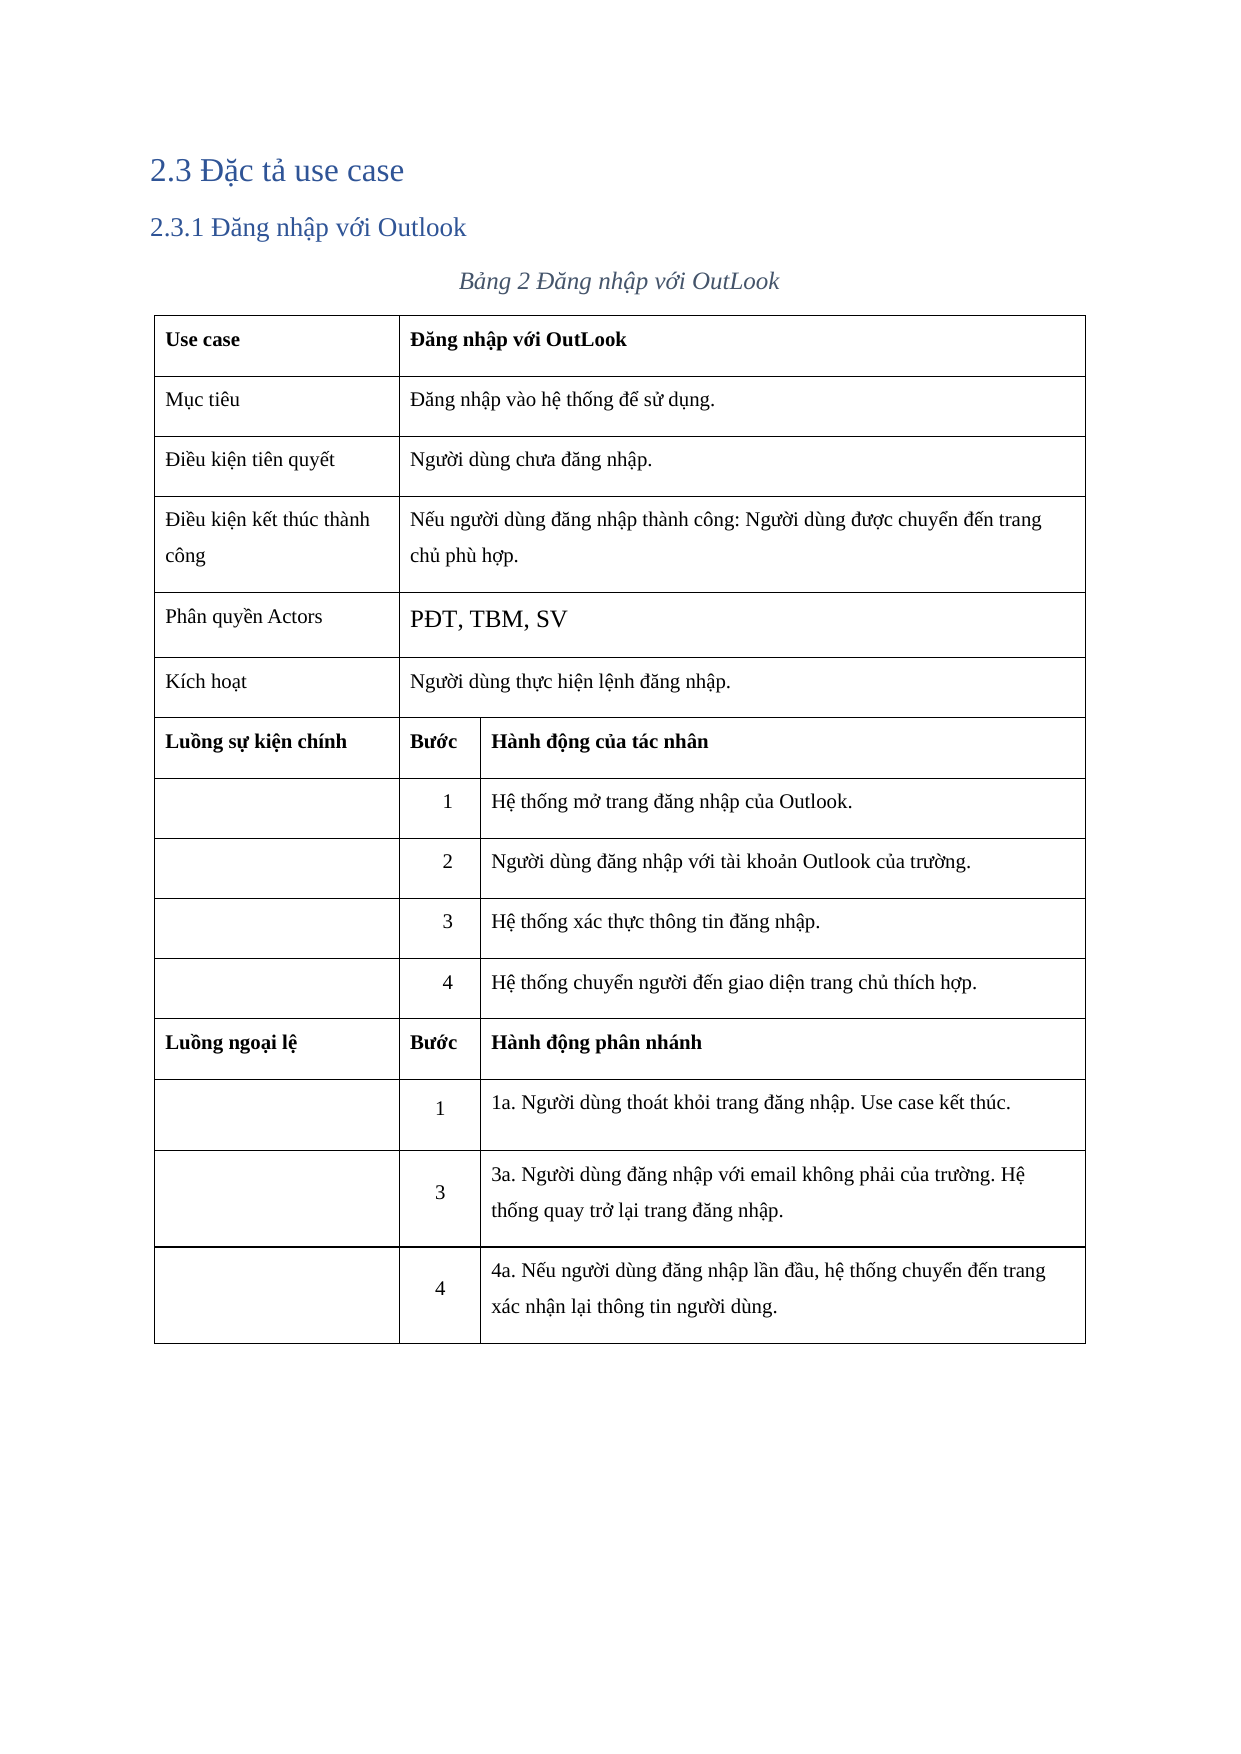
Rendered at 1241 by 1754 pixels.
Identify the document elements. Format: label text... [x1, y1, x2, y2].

table_cell [155, 779, 399, 838]
table_cell [155, 1080, 399, 1150]
table_cell 1a. Người dùng thoát khỏi trang đăng nhập. Use case kết thúc. [481, 1080, 1085, 1150]
table_cell 4a. Nếu người dùng đăng nhập lần đầu, hệ thống chuyển đến trang xác nhận lại thông tin người dùng. [481, 1248, 1085, 1343]
table_cell 1 [400, 1080, 480, 1150]
subtitle 2.3 Đặc tả use case [150, 150, 1090, 188]
subtitle 2.3.1 Đăng nhập với Outlook [150, 211, 1090, 242]
table_cell Người dùng chưa đăng nhập. [400, 437, 1085, 496]
table_cell Phân quyền Actors [155, 593, 399, 657]
table_cell Mục tiêu [155, 377, 399, 436]
table_cell [400, 959, 480, 1018]
table_cell [155, 839, 399, 898]
table_cell PĐT, TBM, SV [400, 593, 1085, 657]
table_cell Bước [400, 1019, 480, 1078]
table_cell Hành động của tác nhân [481, 718, 1085, 777]
table_cell Nếu người dùng đăng nhập thành công: Người dùng được chuyển đến trang chủ phù hợp. [400, 497, 1085, 592]
table_cell [400, 899, 480, 958]
table_cell 3 [400, 1151, 480, 1246]
table_cell Hệ thống xác thực thông tin đăng nhập. [481, 899, 1085, 958]
table_cell [155, 1248, 399, 1343]
table_header Use case [155, 316, 399, 376]
text Bảng 2 Đăng nhập với OutLook [150, 266, 1090, 294]
table_cell Đăng nhập vào hệ thống để sử dụng. [400, 377, 1085, 436]
table_cell [155, 899, 399, 958]
table_cell [400, 779, 480, 838]
table_cell Luồng sự kiện chính [155, 718, 399, 777]
table_cell Điều kiện kết thúc thành công [155, 497, 399, 592]
table_cell [155, 1151, 399, 1246]
table_cell [155, 959, 399, 1018]
table_cell Hệ thống mở trang đăng nhập của Outlook. [481, 779, 1085, 838]
table_cell [400, 839, 480, 898]
table_cell Hệ thống chuyển người đến giao diện trang chủ thích hợp. [481, 959, 1085, 1018]
table_cell Luồng ngoại lệ [155, 1019, 399, 1078]
table_cell Người dùng đăng nhập với tài khoản Outlook của trường. [481, 839, 1085, 898]
table_cell Kích hoạt [155, 658, 399, 717]
table_cell Điều kiện tiên quyết [155, 437, 399, 496]
table_cell Hành động phân nhánh [481, 1019, 1085, 1078]
table_cell 3a. Người dùng đăng nhập với email không phải của trường. Hệ thống quay trở lại trang đăng nhập. [481, 1151, 1085, 1246]
table_cell Người dùng thực hiện lệnh đăng nhập. [400, 658, 1085, 717]
table_cell Bước [400, 718, 480, 777]
table_header Đăng nhập với OutLook [400, 316, 1085, 376]
table_cell 4 [400, 1248, 480, 1343]
